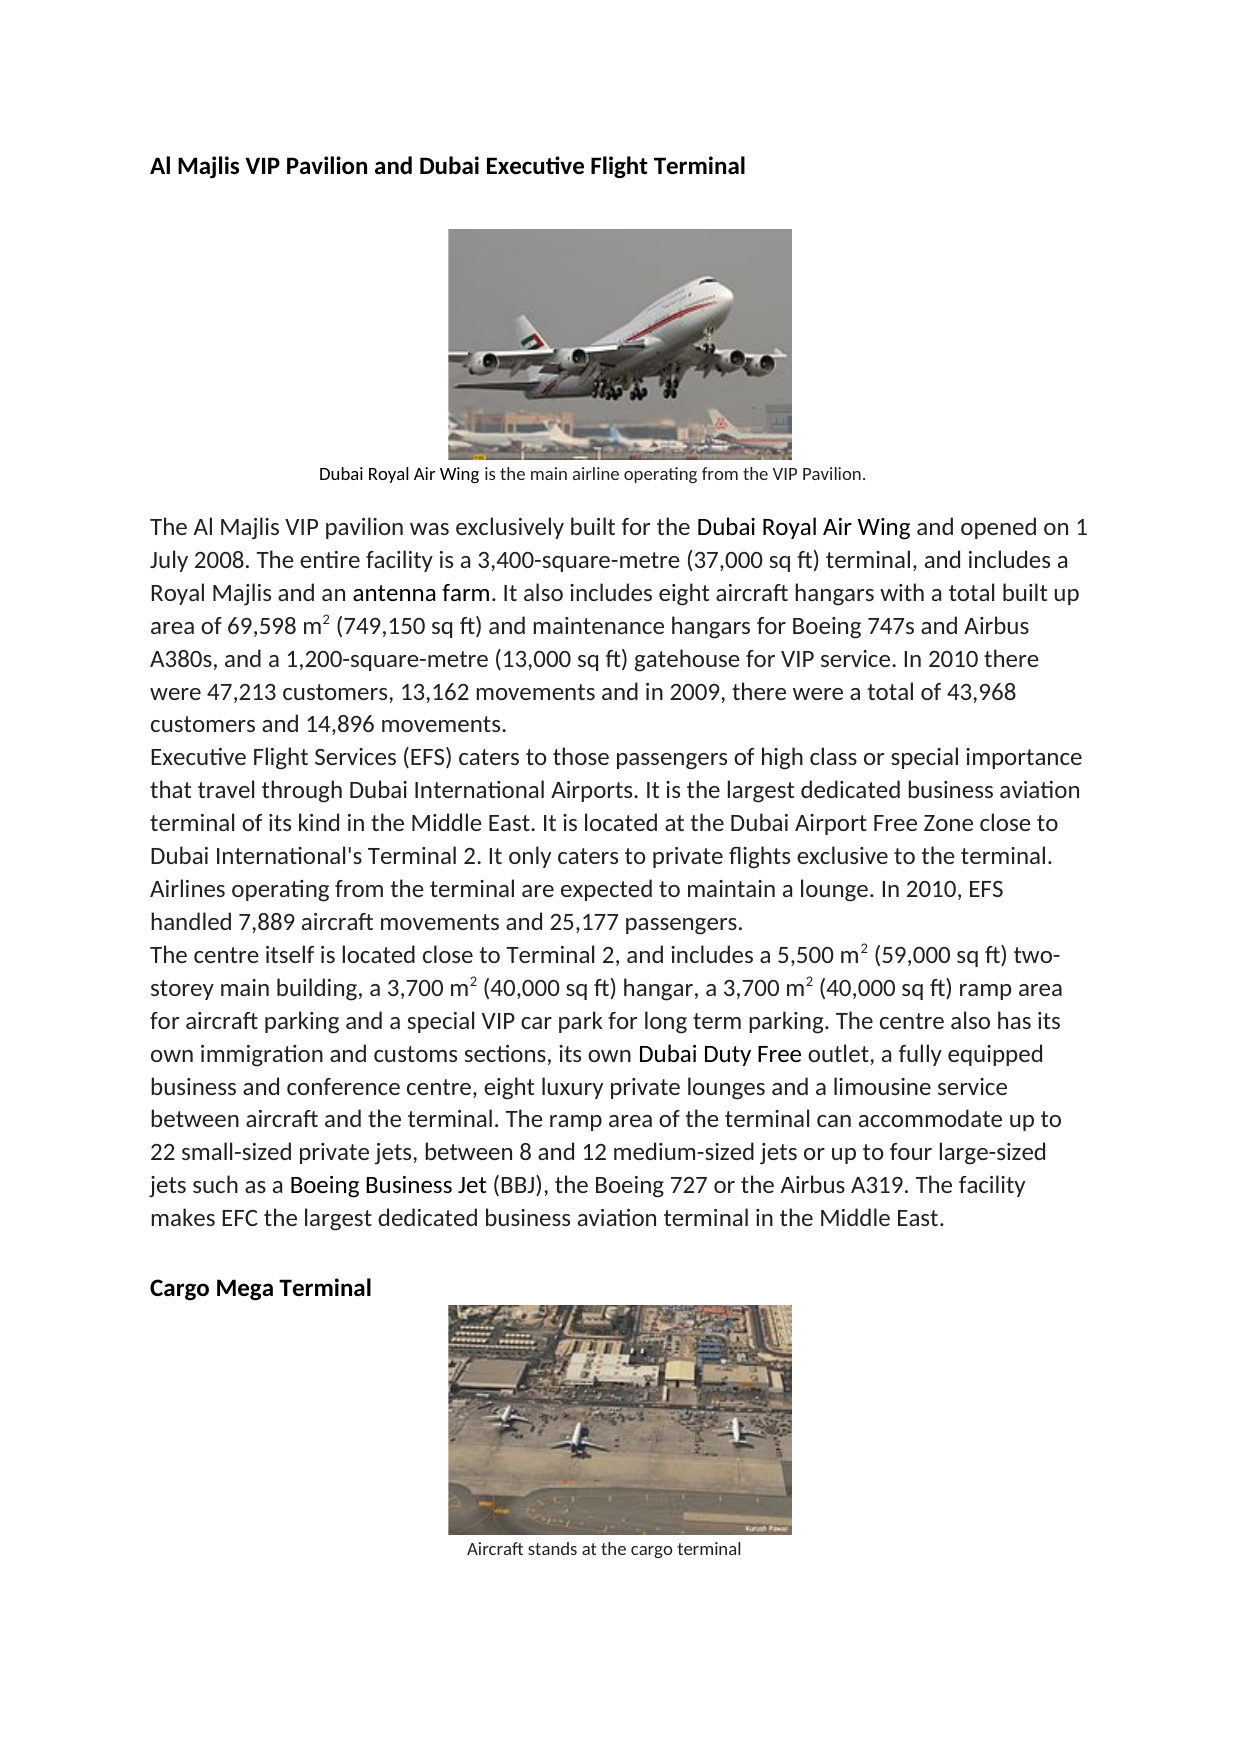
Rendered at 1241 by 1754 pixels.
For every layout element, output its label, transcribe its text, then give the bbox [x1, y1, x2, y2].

text Dubai Royal Air Wing is the main airline operating from the VIP Pavilion. [150, 462, 1090, 484]
text Aircraft stands at the cargo terminal [150, 1537, 1090, 1560]
text The Al Majlis VIP pavilion was exclusively built for the Dubai Royal Air Wing and opened on 1 July 2008. The entire facility is a 3,400-square-metre (37,000 sq ft) terminal, and includes a Royal Majlis and an antenna farm. It also includes eight aircraft hangars with a total built up area of 69,598 m2 (749,150 sq ft) and maintenance hangars for Boeing 747s and Airbus A380s, and a 1,200-square-metre (13,000 sq ft) gatehouse for VIP service. In 2010 there were 47,213 customers, 13,162 movements and in 2009, there were a total of 43,968 customers and 14,896 movements. [150, 511, 1090, 739]
picture [448, 229, 792, 460]
text The centre itself is located close to Terminal 2, and includes a 5,500 m2 (59,000 sq ft) two-storey main building, a 3,700 m2 (40,000 sq ft) hangar, a 3,700 m2 (40,000 sq ft) ramp area for aircraft parking and a special VIP car park for long term parking. The centre also has its own immigration and customs sections, its own Dubai Duty Free outlet, a fully equipped business and conference centre, eight luxury private lounges and a limousine service between aircraft and the terminal. The ramp area of the terminal can accommodate up to 22 small-sized private jets, between 8 and 12 medium-sized jets or up to four large-sized jets such as a Boeing Business Jet (BBJ), the Boeing 727 or the Airbus A319. The facility makes EFC the largest dedicated business aviation terminal in the Middle East. [150, 939, 1090, 1233]
subtitle Cargo Mega Terminal [150, 1272, 1090, 1303]
subtitle Al Majlis VIP Pavilion and Dubai Executive Flight Terminal [150, 150, 1090, 181]
text Executive Flight Services (EFS) caters to those passengers of high class or special importance that travel through Dubai International Airports. It is the largest dedicated business aviation terminal of its kind in the Middle East. It is located at the Dubai Airport Free Zone close to Dubai International's Terminal 2. It only caters to private flights exclusive to the terminal. Airlines operating from the terminal are expected to maintain a lounge. In 2010, EFS handled 7,889 aircraft movements and 25,177 passengers. [150, 741, 1090, 937]
picture [448, 1305, 792, 1535]
